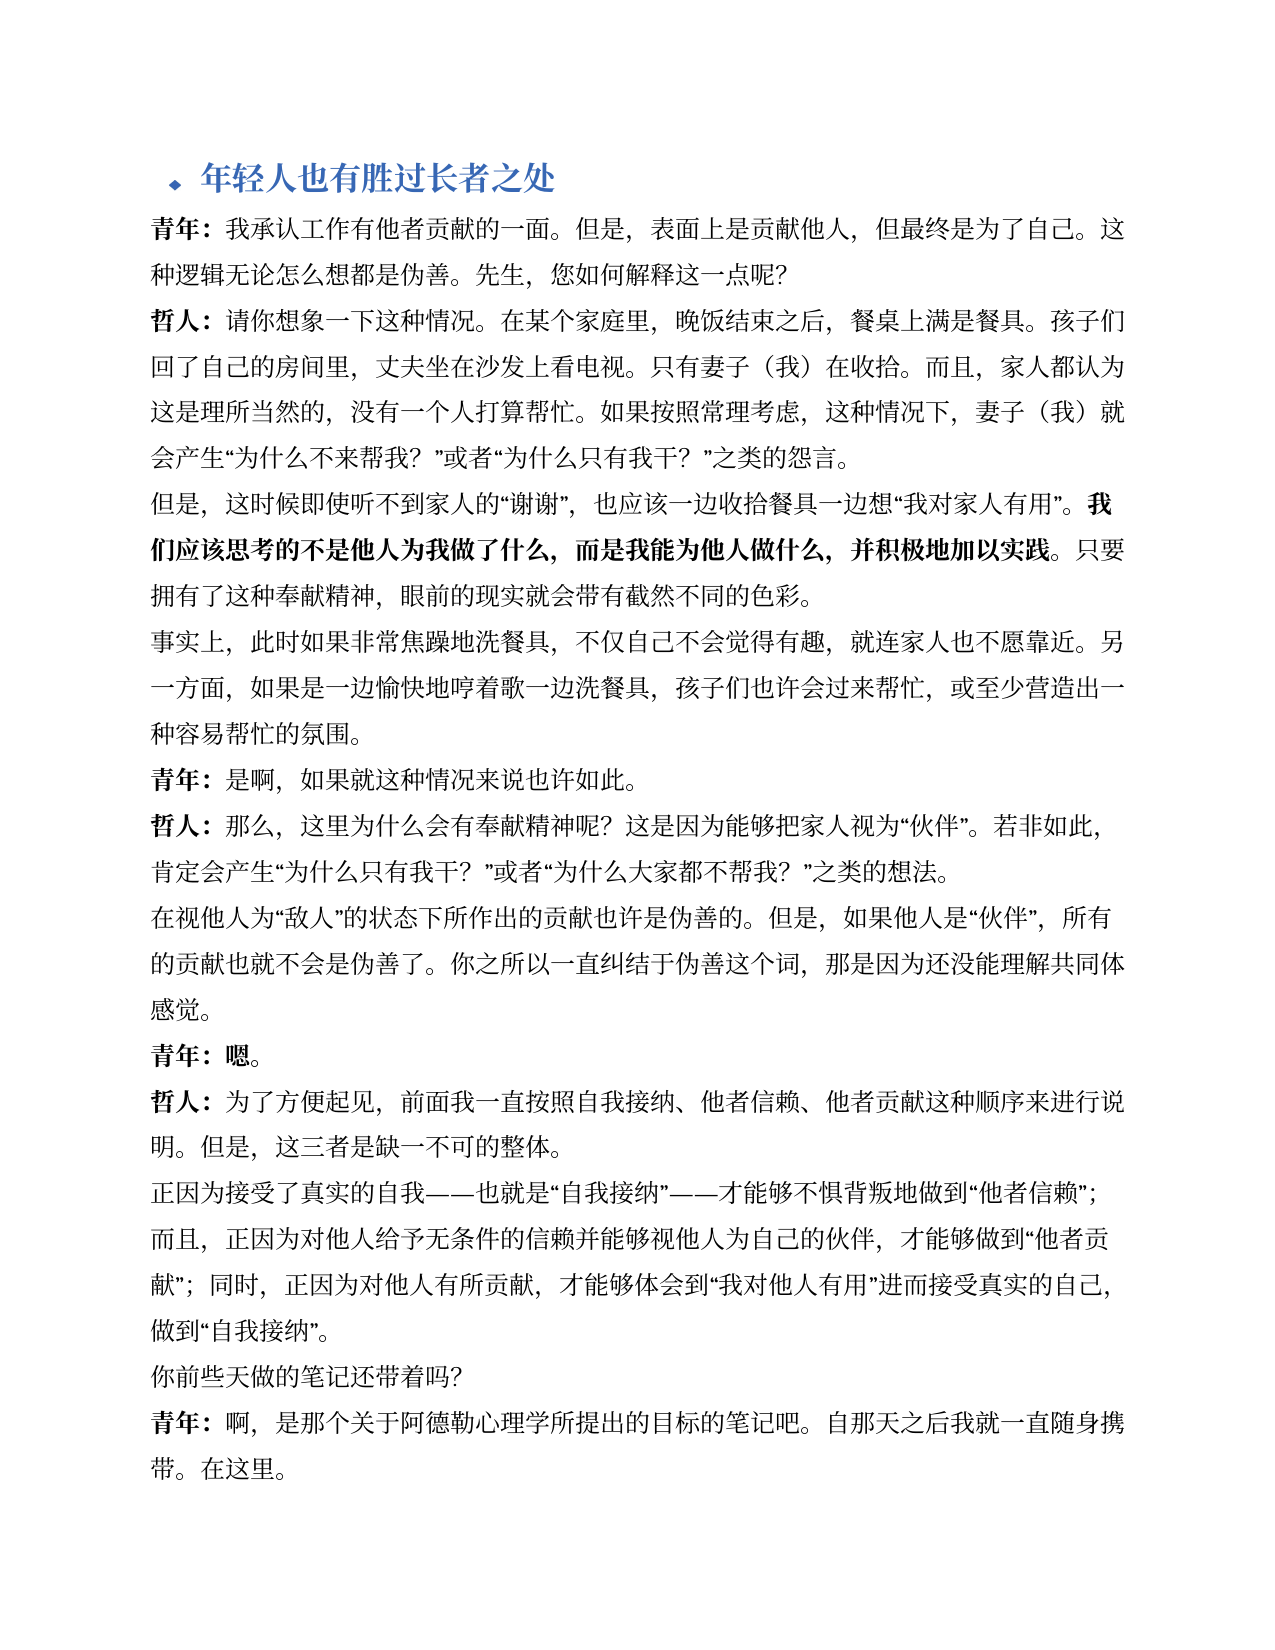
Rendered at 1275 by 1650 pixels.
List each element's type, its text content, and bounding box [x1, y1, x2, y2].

text 哲人：请你想象一下这种情况。在某个家庭里，晚饭结束之后，餐桌上满是餐具。孩子们回了自己的房间里，丈夫坐在沙发上看电视。只有妻子（我）在收拾。而且，家人都认为这是理所当然的，没有一个人打算帮忙。如果按照常理考虑，这种情况下，妻子（我）就会产生“为什么不来帮我？”或者“为什么只有我干？”之类的怨言。 [150, 290, 1125, 474]
text 正因为接受了真实的自我——也就是“自我接纳”——才能够不惧背叛地做到“他者信赖”；而且，正因为对他人给予无条件的信赖并能够视他人为自己的伙伴，才能够做到“他者贡献”；同时，正因为对他人有所贡献，才能够体会到“我对他人有用”进而接受真实的自己，做到“自我接纳”。 [150, 1163, 1125, 1347]
text 在视他人为“敌人”的状态下所作出的贡献也许是伪善的。但是，如果他人是“伙伴”，所有的贡献也就不会是伪善了。你之所以一直纠结于伪善这个词，那是因为还没能理解共同体感觉。 [150, 887, 1125, 1025]
text 事实上，此时如果非常焦躁地洗餐具，不仅自己不会觉得有趣，就连家人也不愿靠近。另一方面，如果是一边愉快地哼着歌一边洗餐具，孩子们也许会过来帮忙，或至少营造出一种容易帮忙的氛围。 [150, 612, 1125, 750]
picture [168, 180, 182, 191]
text 青年：我承认工作有他者贡献的一面。但是，表面上是贡献他人，但最终是为了自己。这种逻辑无论怎么想都是伪善。先生，您如何解释这一点呢？ [150, 198, 1125, 290]
subtitle 年轻人也有胜过长者之处 [150, 150, 1125, 198]
text 青年：嗯。 [150, 1025, 1125, 1071]
text 哲人：为了方便起见，前面我一直按照自我接纳、他者信赖、他者贡献这种顺序来进行说明。但是，这三者是缺一不可的整体。 [150, 1071, 1125, 1163]
text 但是，这时候即使听不到家人的“谢谢”，也应该一边收拾餐具一边想“我对家人有用”。我们应该思考的不是他人为我做了什么，而是我能为他人做什么，并积极地加以实践。只要拥有了这种奉献精神，眼前的现实就会带有截然不同的色彩。 [150, 474, 1125, 612]
text 哲人：那么，这里为什么会有奉献精神呢？这是因为能够把家人视为“伙伴”。若非如此，肯定会产生“为什么只有我干？”或者“为什么大家都不帮我？”之类的想法。 [150, 796, 1125, 887]
text 青年：啊，是那个关于阿德勒心理学所提出的目标的笔记吧。自那天之后我就一直随身携带。在这里。 [150, 1393, 1125, 1485]
text 青年：是啊，如果就这种情况来说也许如此。 [150, 750, 1125, 796]
text 你前些天做的笔记还带着吗？ [150, 1347, 1125, 1393]
